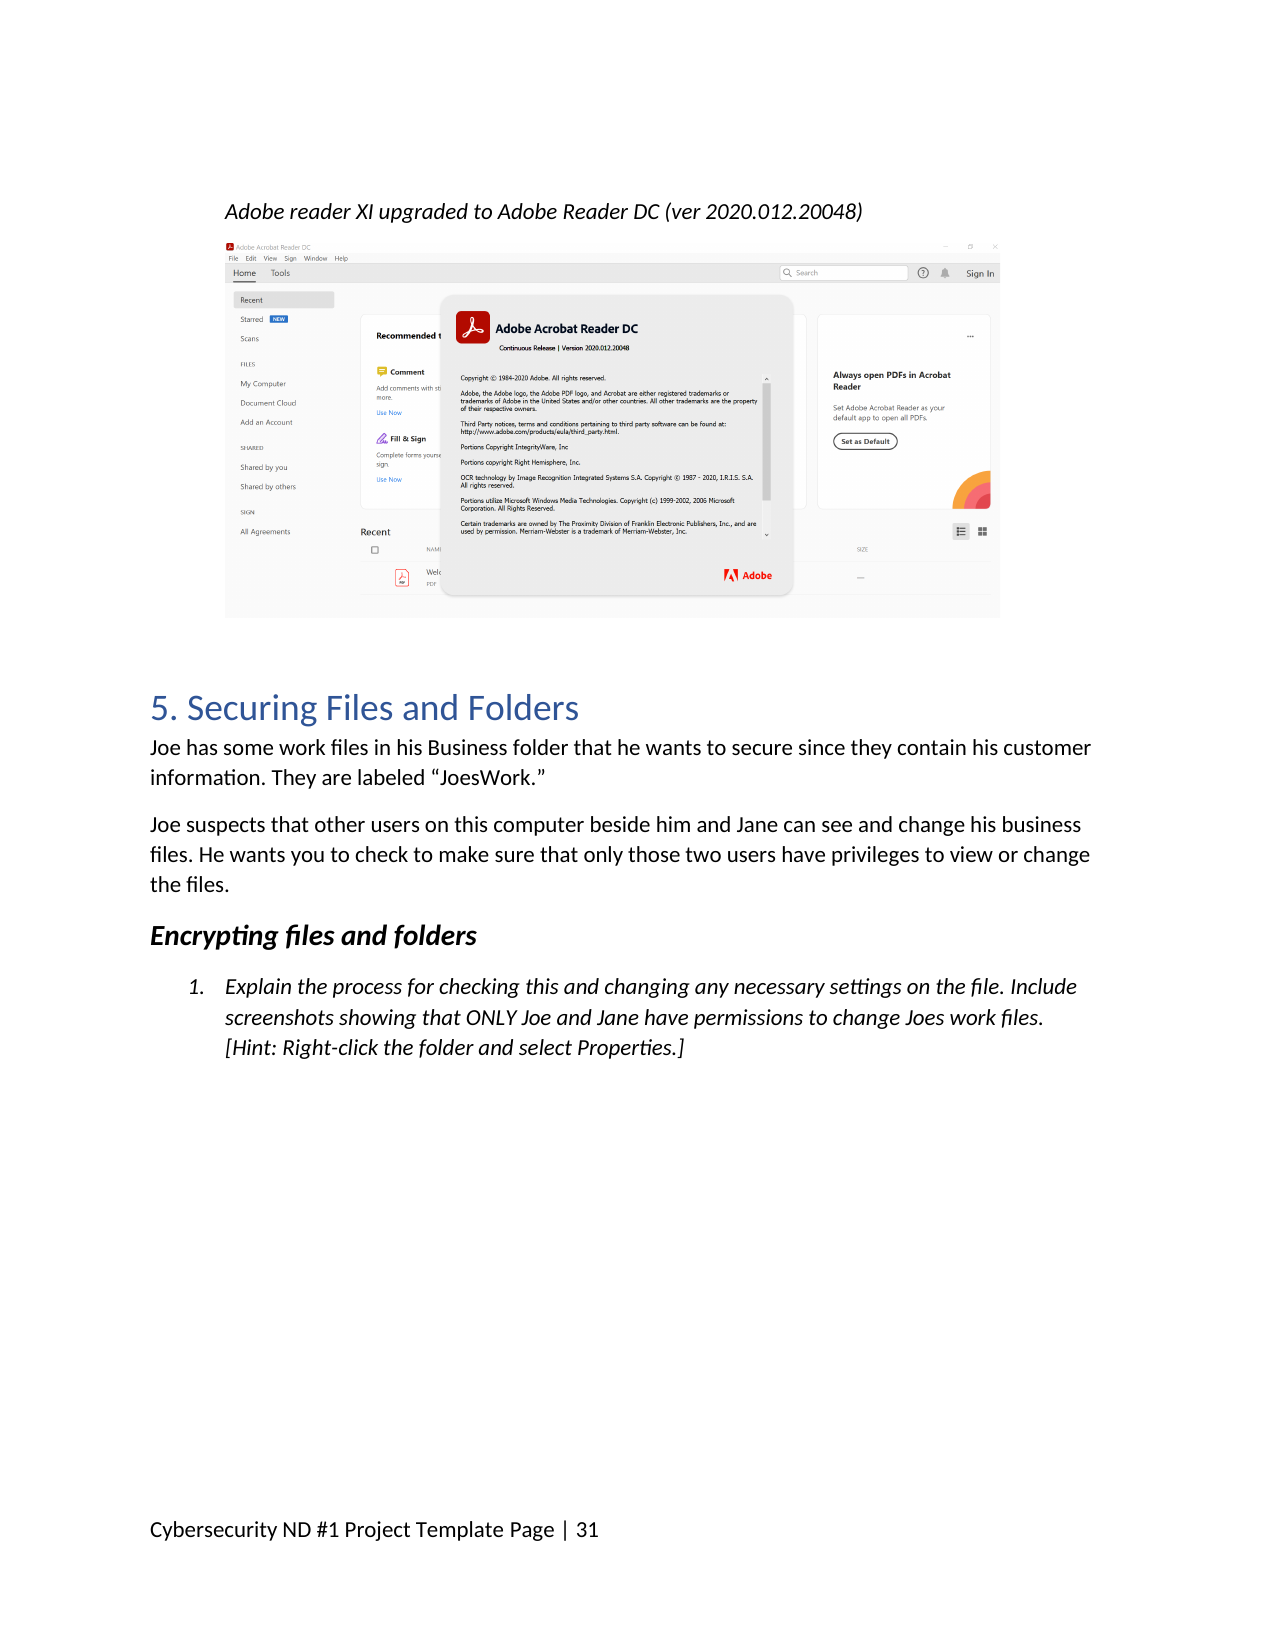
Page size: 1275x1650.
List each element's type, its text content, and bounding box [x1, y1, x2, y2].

text Adobe reader XI upgraded to Adobe Reader DC (ver 2020.012.20048) [225, 197, 1125, 225]
list Explain the process for checking this and changing any necessary settings on the file. Include screenshots showing that ONLY Joe and Jane have permissions to change Joes work files. [Hint: Right-click the folder and select Properties.] [187, 972, 1125, 1061]
text Joe has some work files in his Business folder that he wants to secure since they contain his customer information. They are labeled “JoesWork.” [150, 733, 1125, 791]
picture [225, 243, 1001, 618]
text Joe suspects that other users on this computer beside him and Jane can see and change his business files. He wants you to check to make sure that only those two users have privileges to view or change the files. [150, 810, 1125, 898]
text Encrypting files and folders [150, 917, 1125, 953]
subtitle 5. Securing Files and Folders [150, 683, 1125, 729]
